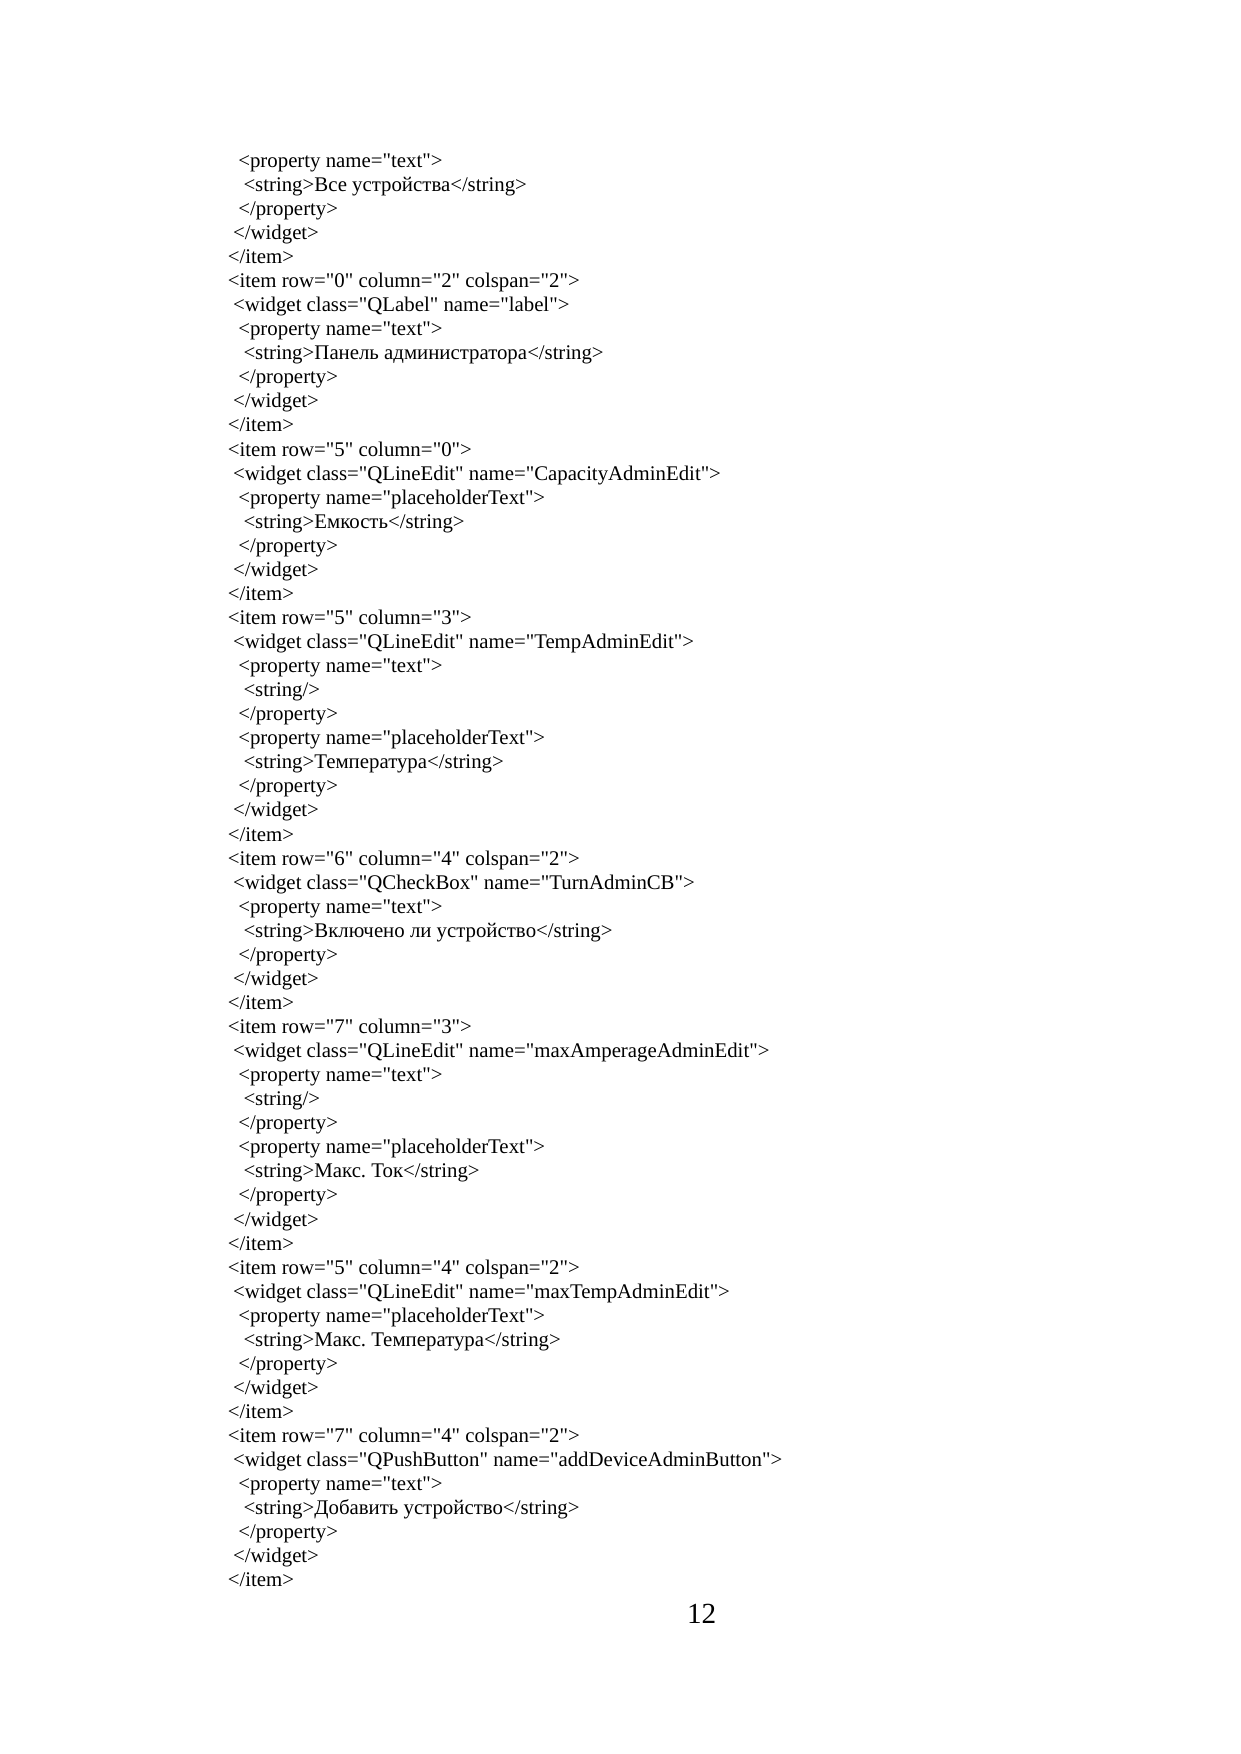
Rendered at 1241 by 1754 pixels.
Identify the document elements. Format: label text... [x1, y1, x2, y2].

text <item row="0" column="2" colspan="2"> [207, 268, 1122, 292]
text <widget class="QPushButton" name="addDeviceAdminButton"> [207, 1447, 1122, 1471]
text <string>Добавить устройство</string> [207, 1495, 1122, 1519]
text <property name="placeholderText"> [207, 725, 1122, 749]
text <string>Все устройства</string> [207, 172, 1122, 196]
text <property name="placeholderText"> [207, 484, 1122, 509]
text <property name="text"> [207, 1471, 1122, 1495]
text <property name="text"> [207, 1062, 1122, 1086]
text <widget class="QLineEdit" name="TempAdminEdit"> [207, 629, 1122, 653]
text </widget> [207, 1375, 1122, 1399]
text </item> [207, 244, 1122, 268]
text </widget> [207, 388, 1122, 412]
text <widget class="QLineEdit" name="CapacityAdminEdit"> [207, 461, 1122, 484]
text </item> [207, 1231, 1122, 1254]
text <string>Панель администратора</string> [207, 340, 1122, 364]
text </property> [207, 773, 1122, 797]
text </item> [207, 821, 1122, 846]
text <item row="5" column="0"> [207, 436, 1122, 461]
text <string>Емкость</string> [207, 509, 1122, 533]
text <property name="text"> [207, 653, 1122, 677]
text </item> [207, 990, 1122, 1014]
text </widget> [207, 220, 1122, 244]
text </property> [207, 196, 1122, 220]
text <string>Включено ли устройство</string> [207, 918, 1122, 942]
text <property name="placeholderText"> [207, 1303, 1122, 1327]
text </widget> [207, 1206, 1122, 1231]
text </widget> [207, 966, 1122, 990]
text <item row="6" column="4" colspan="2"> [207, 846, 1122, 869]
text <item row="5" column="4" colspan="2"> [207, 1254, 1122, 1279]
text </item> [207, 412, 1122, 436]
text <string>Макс. Ток</string> [207, 1158, 1122, 1182]
text <string/> [207, 677, 1122, 701]
text <property name="placeholderText"> [207, 1134, 1122, 1158]
text <string>Макс. Температура</string> [207, 1327, 1122, 1351]
text </property> [207, 364, 1122, 388]
text <item row="7" column="3"> [207, 1014, 1122, 1038]
text </property> [207, 1351, 1122, 1375]
text <string/> [207, 1086, 1122, 1110]
text <widget class="QLabel" name="label"> [207, 292, 1122, 316]
text </property> [207, 942, 1122, 966]
text <property name="text"> [207, 316, 1122, 340]
text <item row="5" column="3"> [207, 605, 1122, 629]
text </widget> [207, 797, 1122, 821]
text <item row="7" column="4" colspan="2"> [207, 1423, 1122, 1447]
text </widget> [207, 1543, 1122, 1567]
text </widget> [207, 557, 1122, 581]
text <property name="text"> [207, 148, 1122, 172]
text <widget class="QLineEdit" name="maxAmperageAdminEdit"> [207, 1038, 1122, 1062]
text </property> [207, 1110, 1122, 1134]
text </item> [207, 581, 1122, 605]
text <property name="text"> [207, 894, 1122, 918]
text <widget class="QCheckBox" name="TurnAdminCB"> [207, 869, 1122, 894]
text </property> [207, 1182, 1122, 1206]
text </item> [207, 1567, 1122, 1591]
text <string>Температура</string> [207, 749, 1122, 773]
text </property> [207, 1519, 1122, 1543]
text </item> [207, 1399, 1122, 1423]
text </property> [207, 701, 1122, 725]
text <widget class="QLineEdit" name="maxTempAdminEdit"> [207, 1279, 1122, 1303]
text </property> [207, 533, 1122, 557]
